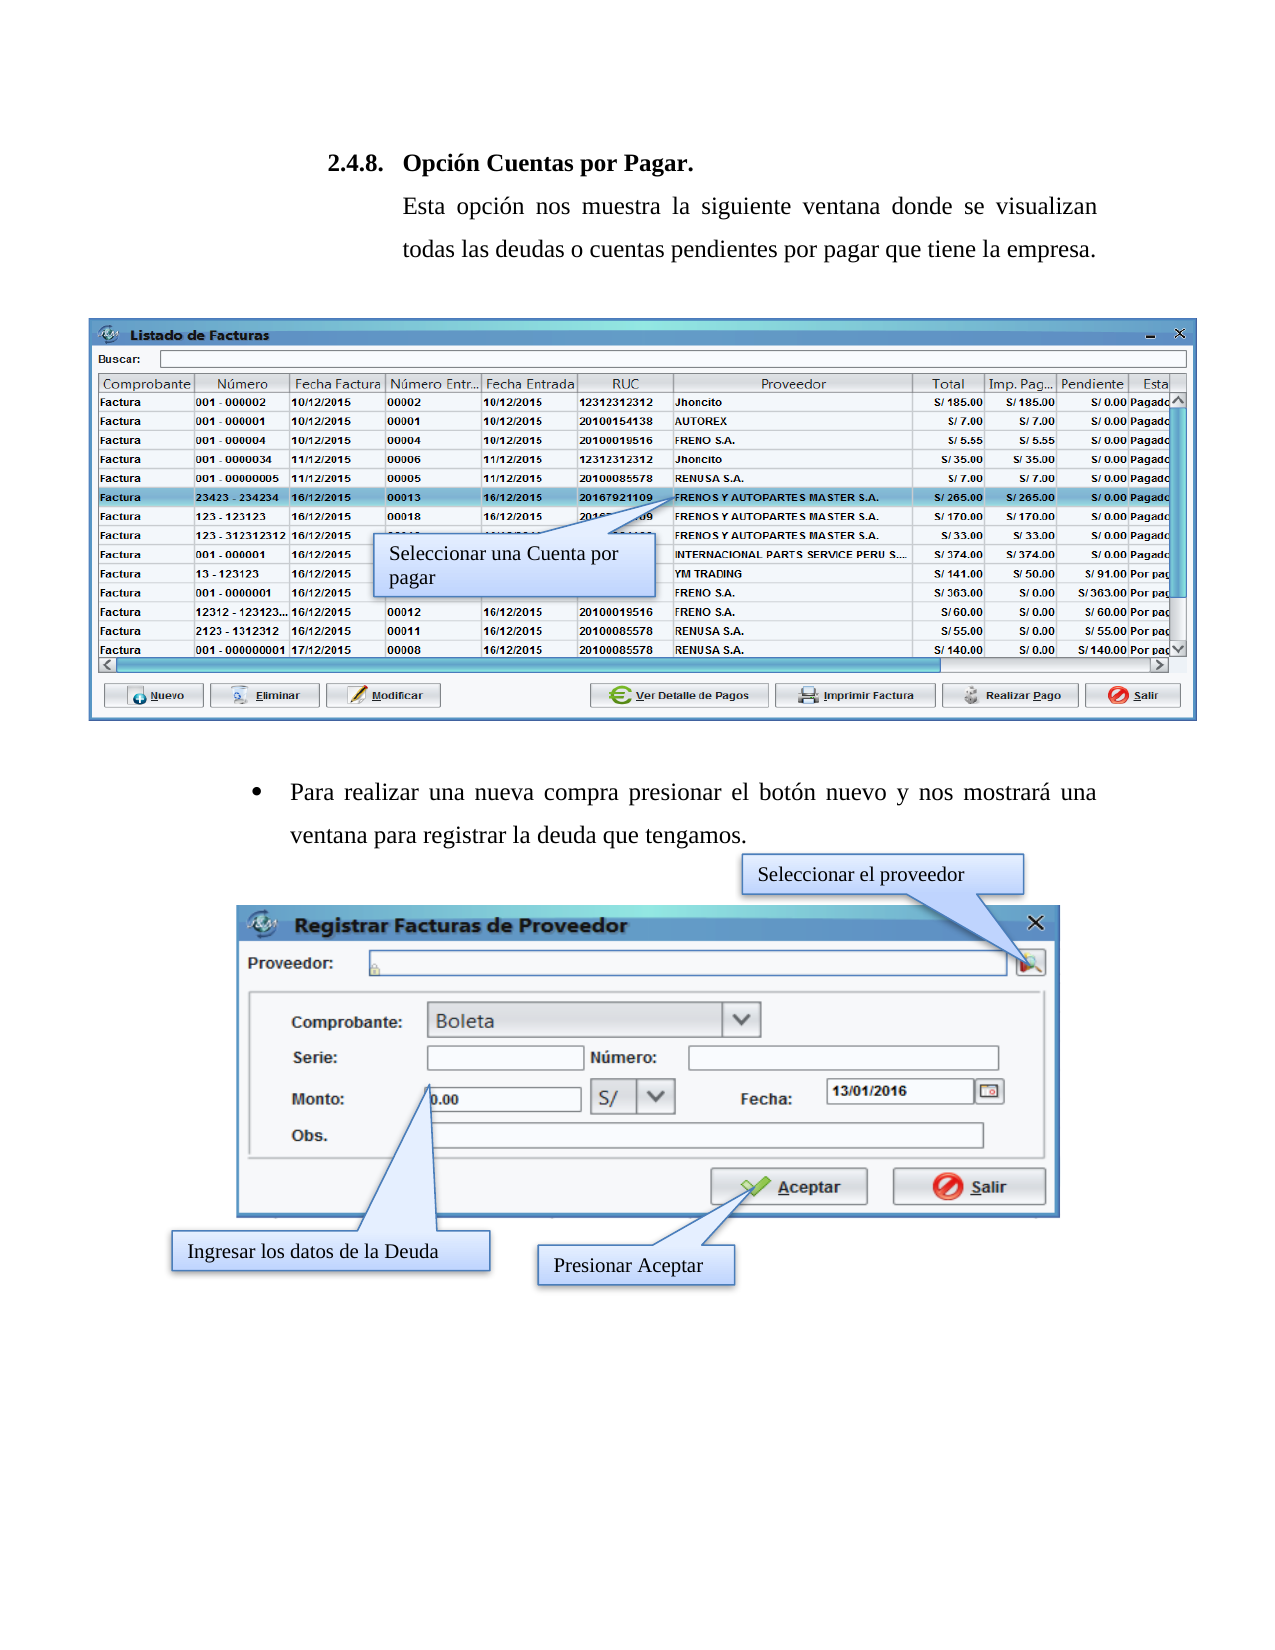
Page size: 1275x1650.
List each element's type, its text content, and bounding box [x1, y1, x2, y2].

list Para realizar una nueva compra presionar el botón nuevo y nos mostrará una ventana para registrar la deuda que tengamos. [252, 777, 1098, 849]
picture [236, 905, 1060, 1219]
picture [88, 318, 1197, 721]
list Esta opción nos muestra la siguiente ventana donde se visualizan todas las deudas o cuentas pendientes por pagar que tiene la empresa. [402, 191, 1098, 263]
list Opción Cuentas por Pagar. [327, 148, 1098, 176]
